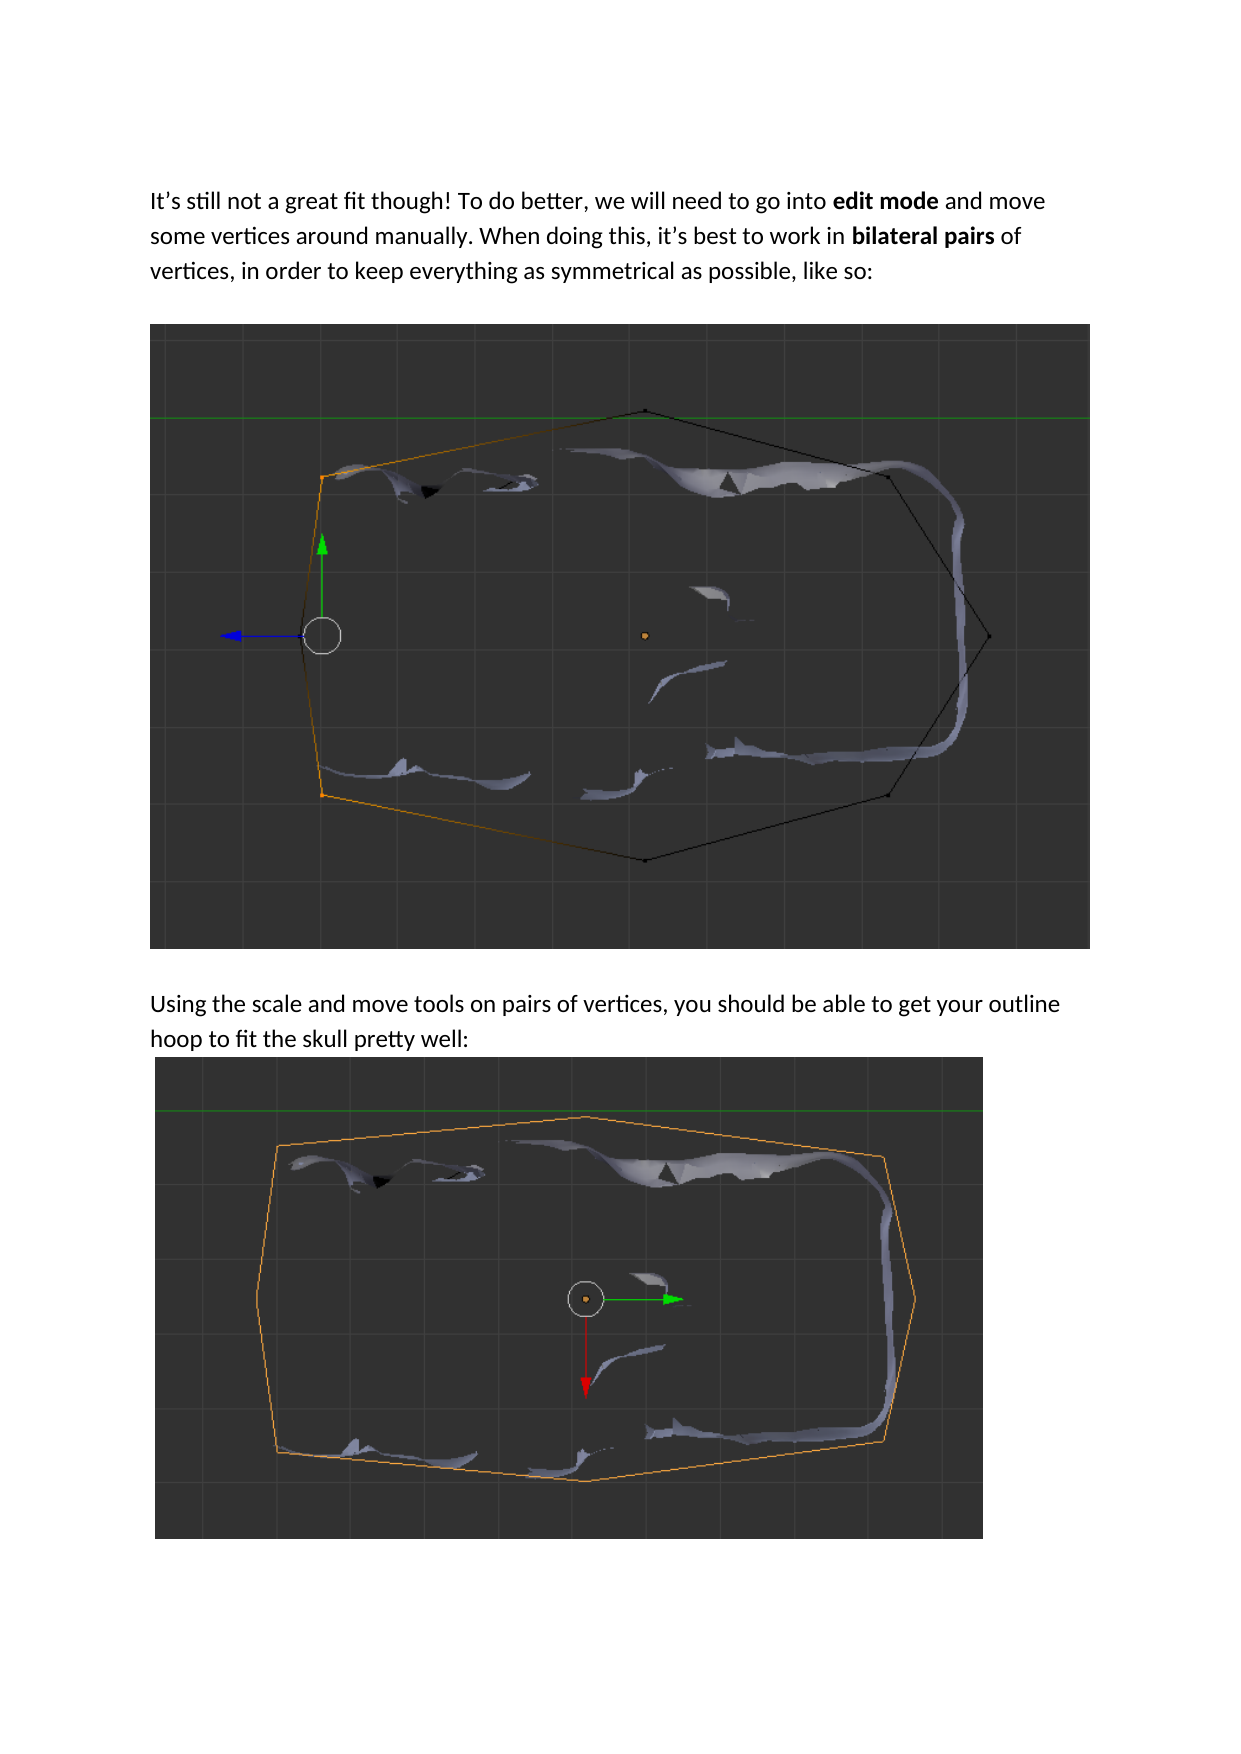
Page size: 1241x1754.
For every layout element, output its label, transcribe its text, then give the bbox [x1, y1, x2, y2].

picture [150, 324, 1090, 949]
text Using the scale and move tools on pairs of vertices, you should be able to get your outline hoop to fit the skull pretty well: [150, 988, 1090, 1053]
picture [155, 1057, 983, 1539]
text It’s still not a great fit though! To do better, we will need to go into edit mode and move some vertices around manually. When doing this, it’s best to work in bilateral pairs of vertices, in order to keep everything as symmetrical as possible, like so: [150, 185, 1090, 286]
